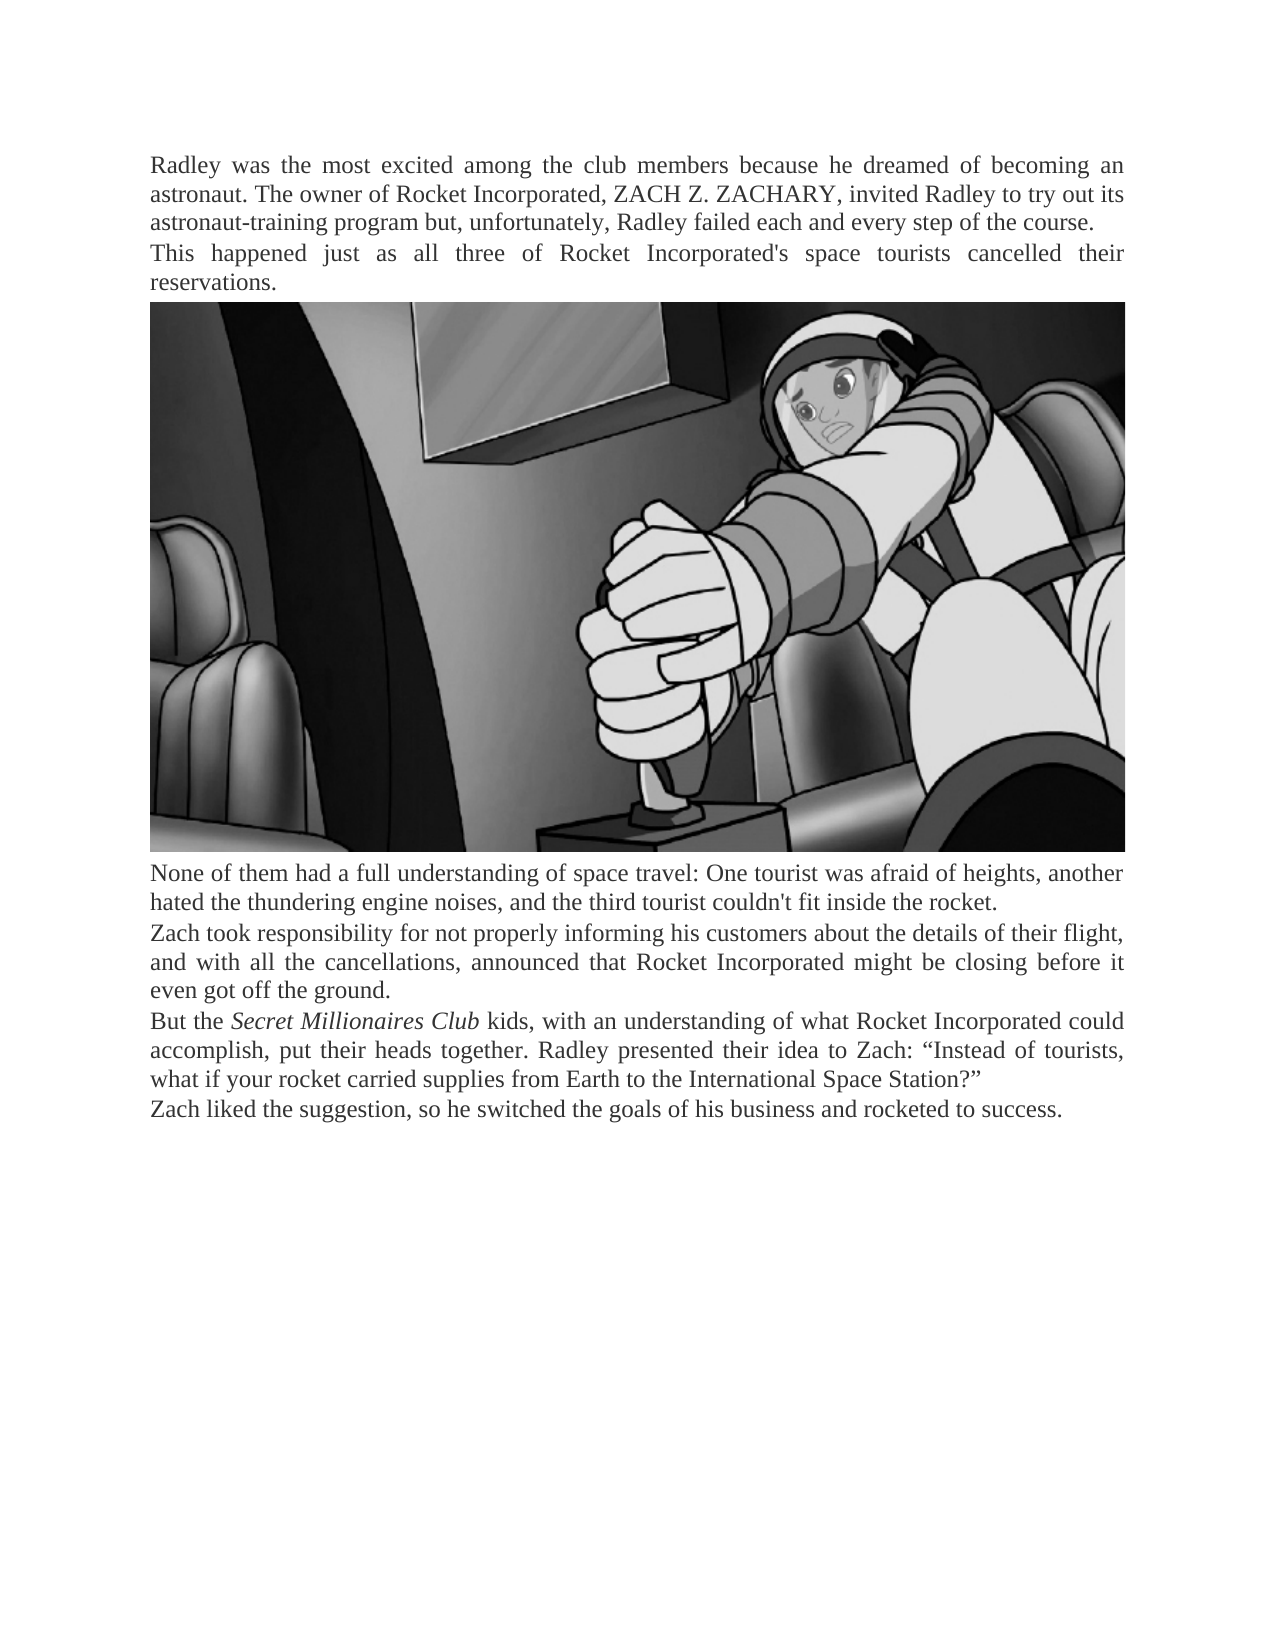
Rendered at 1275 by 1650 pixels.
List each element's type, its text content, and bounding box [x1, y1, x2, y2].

text This happened just as all three of Rocket Incorporated's space tourists cancelled their reservations. [150, 238, 1125, 296]
text None of them had a full understanding of space travel: One tourist was afraid of heights, another hated the thundering engine noises, and the third tourist couldn't fit inside the rocket. [150, 858, 1125, 916]
text Radley was the most excited among the club members because he dreamed of becoming an astronaut. The owner of Rocket Incorporated, ZACH Z. ZACHARY, invited Radley to try out its astronaut-training program but, unfortunately, Radley failed each and every step of the course. [150, 150, 1125, 236]
text Zach took responsibility for not properly informing his customers about the details of their flight, and with all the cancellations, announced that Rocket Incorporated might be closing before it even got off the ground. [150, 918, 1125, 1004]
picture [150, 302, 1125, 852]
text But the Secret Millionaires Club kids, with an understanding of what Rocket Incorporated could accomplish, put their heads together. Radley presented their idea to Zach: “Instead of tourists, what if your rocket carried supplies from Earth to the International Space Station?” [150, 1006, 1125, 1092]
text Zach liked the suggestion, so he switched the goals of his business and rocketed to success. [150, 1094, 1125, 1123]
